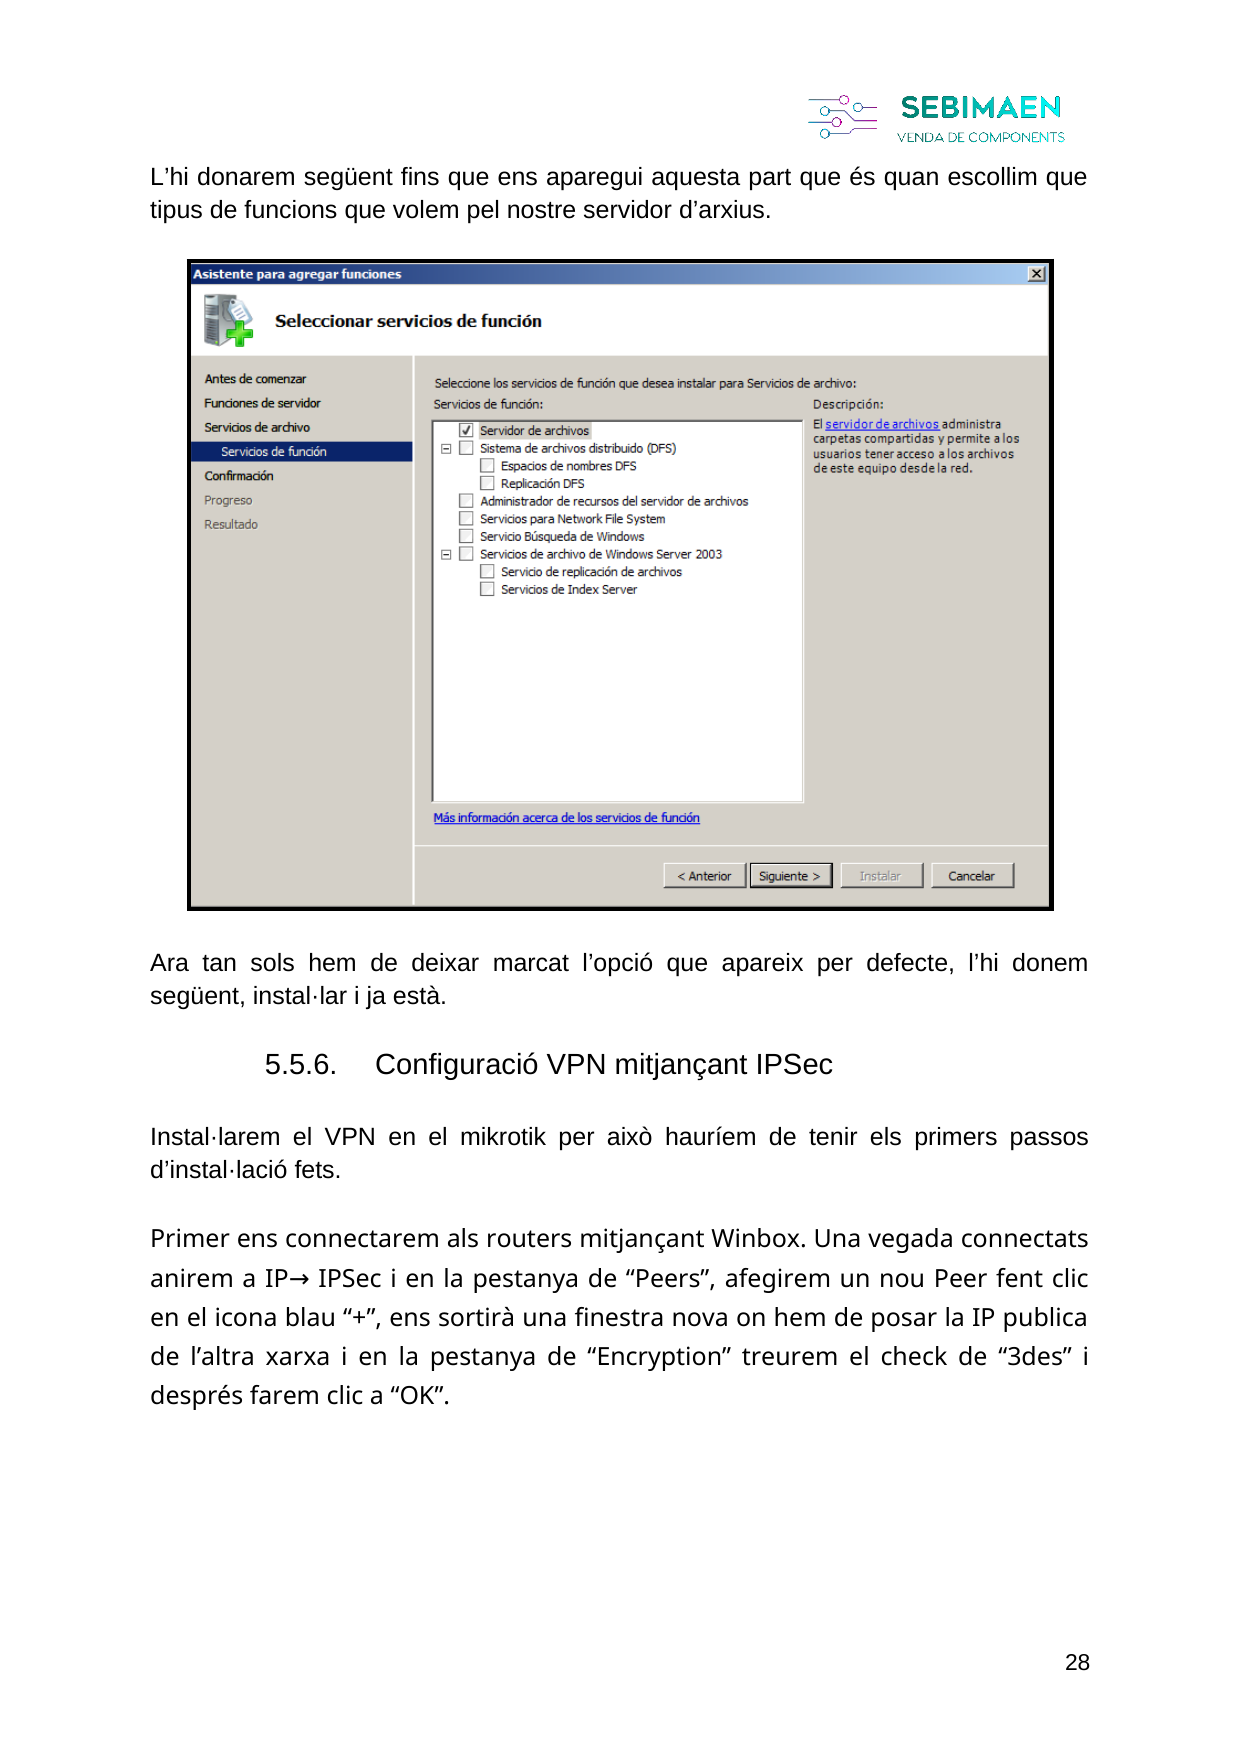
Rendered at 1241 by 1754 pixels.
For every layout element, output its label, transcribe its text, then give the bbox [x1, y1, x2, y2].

picture [780, 75, 1091, 159]
text Primer ens connectarem als routers mitjançant Winbox. Una vegada connectats anirem a IP→ IPSec i en la pestanya de “Peers”, afegirem un nou Peer fent clic en el icona blau “+”, ens sortirà una finestra nova on hem de posar la IP publica de l’altra xarxa i en la pestanya de “Encryption” treurem el check de “3des” i després farem clic a “OK”. [150, 1221, 1090, 1412]
text Instal·larem el VPN en el mikrotik per això hauríem de tenir els primers passos d’instal·lació fets. [150, 1122, 1090, 1184]
text Ara tan sols hem de deixar marcat l’opció que apareix per defecte, l’hi donem següent, instal·lar i ja està. [150, 948, 1090, 1009]
text L’hi donarem següent fins que ens aparegui aquesta part que és quan escollim que tipus de funcions que volem pel nostre servidor d’arxius. [150, 162, 1090, 224]
subtitle Configuració VPN mitjançant IPSec [337, 1047, 1094, 1081]
picture [191, 263, 1049, 907]
